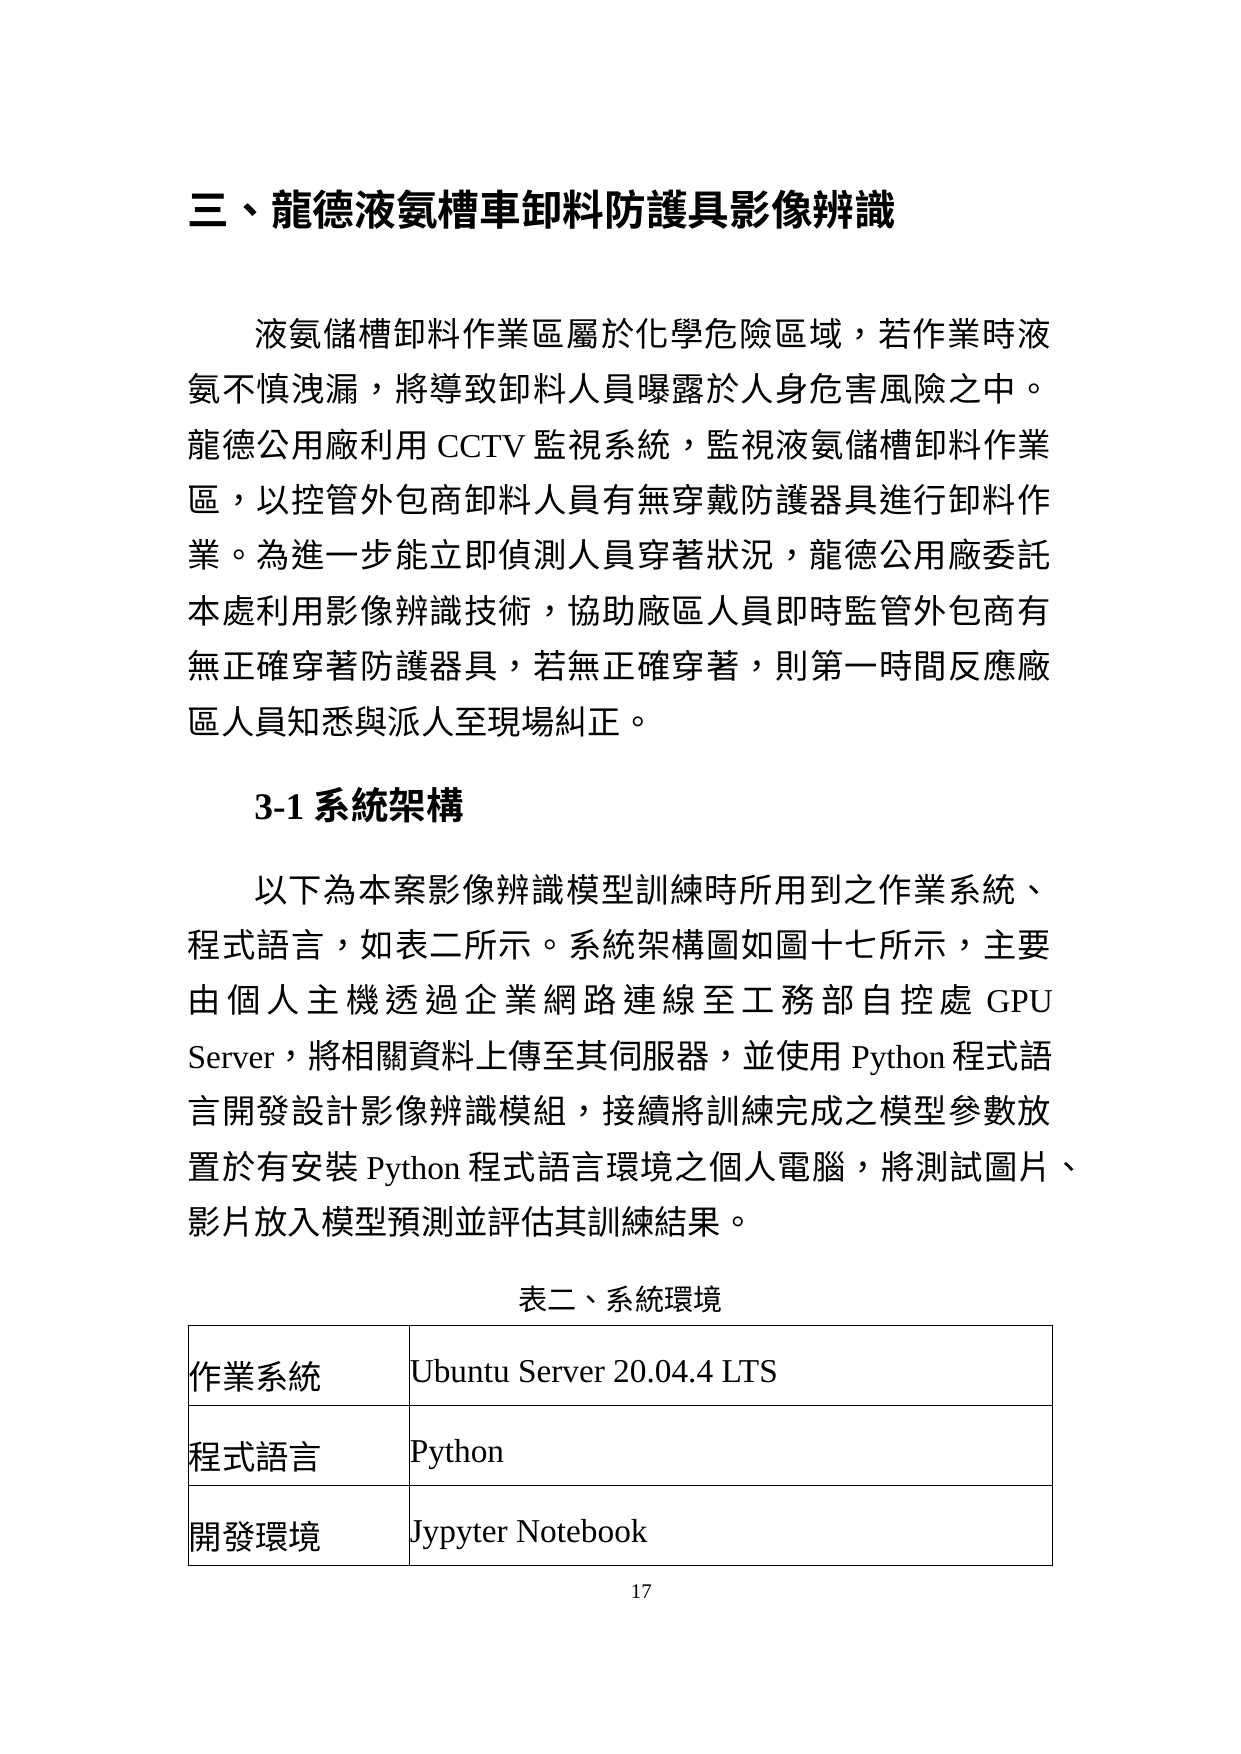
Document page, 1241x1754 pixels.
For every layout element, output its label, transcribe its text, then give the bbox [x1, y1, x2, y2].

text 龍德液氨槽車卸料防護具影像辨識 [187, 162, 1053, 252]
text 液氨儲槽卸料作業區屬於化學危險區域，若作業時液氨不慎洩漏，將導致卸料人員曝露於人身危害風險之中。龍德公用廠利用CCTV監視系統，監視液氨儲槽卸料作業區，以控管外包商卸料人員有無穿戴防護器具進行卸料作業。為進一步能立即偵測人員穿著狀況，龍德公用廠委託本處利用影像辨識技術，協助廠區人員即時監管外包商有無正確穿著防護器具，若無正確穿著，則第一時間反應廠區人員知悉與派人至現場糾正。 [187, 308, 1053, 744]
table_cell Jypyter Notebook [410, 1486, 1052, 1565]
text 表二、系統環境 [187, 1276, 1053, 1318]
table_cell 程式語言 [189, 1406, 409, 1485]
table_cell Python [410, 1406, 1052, 1485]
table_header 作業系統 [189, 1326, 409, 1405]
text 3-1 系統架構 [254, 776, 1053, 830]
table_header Ubuntu Server 20.04.4 LTS [410, 1326, 1052, 1405]
text 以下為本案影像辨識模型訓練時所用到之作業系統、程式語言，如表二所示。系統架構圖如圖十七所示，主要由個人主機透過企業網路連線至工務部自控處GPU Server，將相關資料上傳至其伺服器，並使用Python程式語言開發設計影像辨識模組，接續將訓練完成之模型參數放置於有安裝Python程式語言環境之個人電腦，將測試圖片、影片放入模型預測並評估其訓練結果。 [187, 863, 1053, 1244]
table_cell 開發環境 [189, 1486, 409, 1565]
